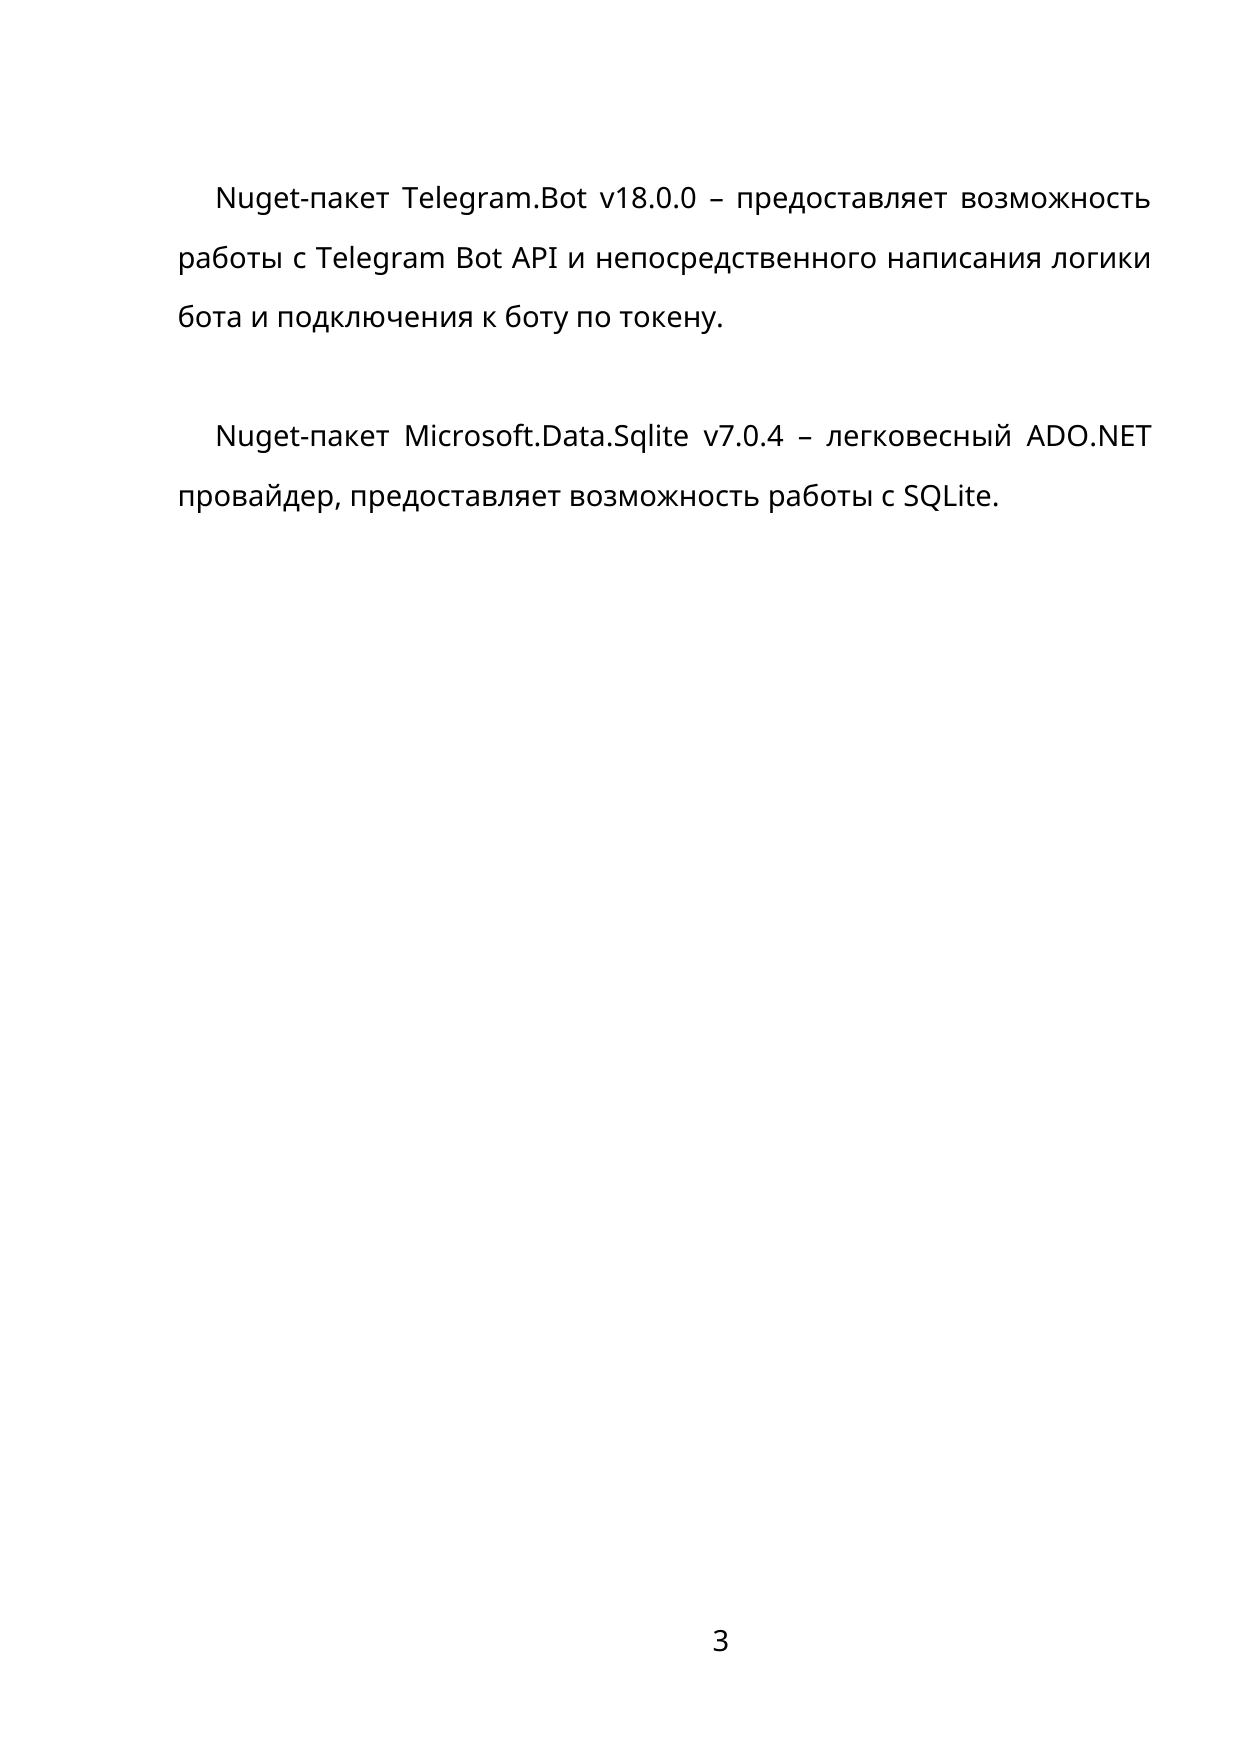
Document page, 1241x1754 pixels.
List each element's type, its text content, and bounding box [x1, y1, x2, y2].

text Nuget-пакет Telegram.Bot v18.0.0 – предоставляет возможность работы с Telegram Bot API и непосредственного написания логики бота и подключения к боту по токену. [177, 178, 1152, 336]
text Nuget-пакет Microsoft.Data.Sqlite v7.0.4 – легковесный ADO.NET провайдер, предоставляет возможность работы с SQLite. [177, 416, 1152, 515]
